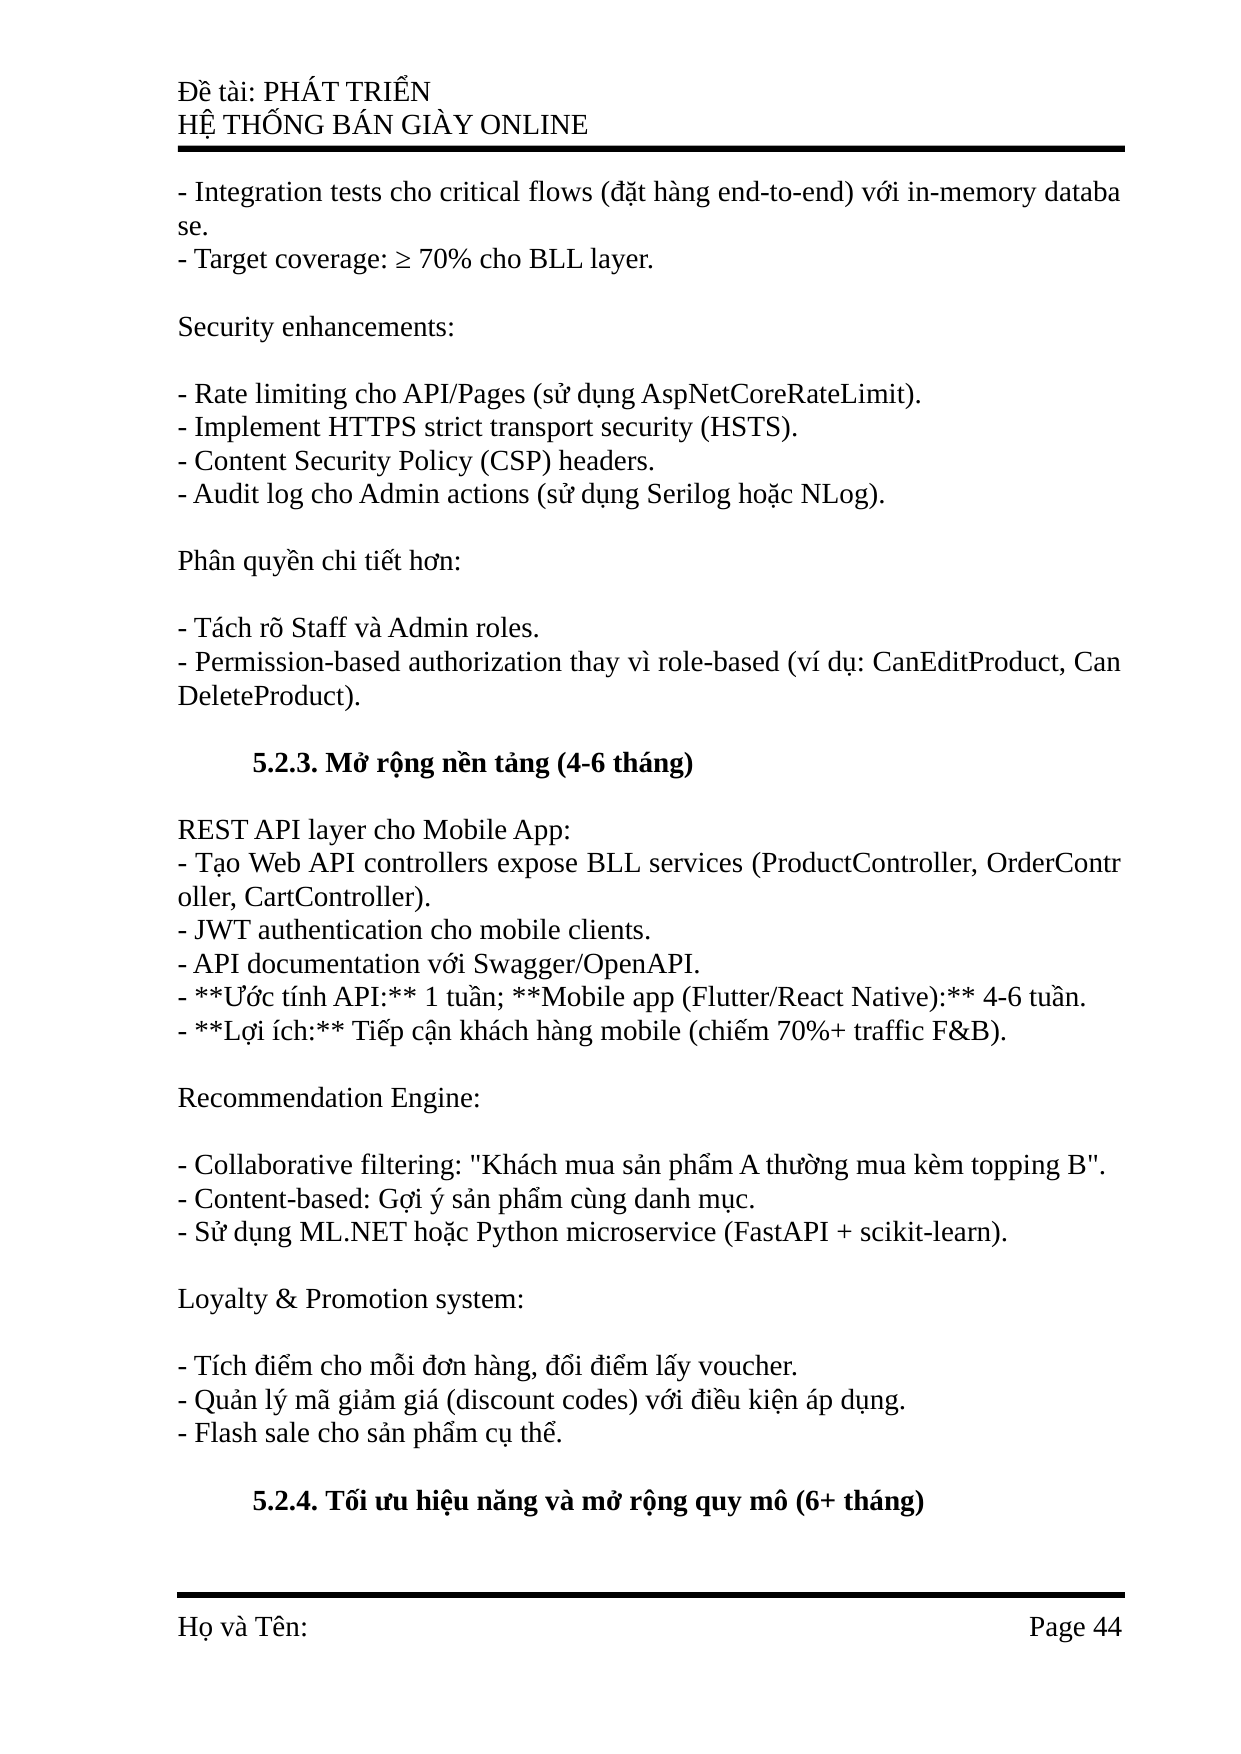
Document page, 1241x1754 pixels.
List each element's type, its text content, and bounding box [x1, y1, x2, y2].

text - Tạo Web API controllers expose BLL services (ProductController, OrderController, CartController). [177, 845, 1122, 912]
text - Permission-based authorization thay vì role-based (ví dụ: CanEditProduct, CanDeleteProduct). [177, 644, 1122, 711]
text - Tích điểm cho mỗi đơn hàng, đổi điểm lấy voucher. [177, 1348, 1122, 1382]
text Recommendation Engine: [177, 1080, 1122, 1114]
text - Integration tests cho critical flows (đặt hàng end-to-end) với in-memory database. [177, 174, 1122, 242]
text - **Lợi ích:** Tiếp cận khách hàng mobile (chiếm 70%+ traffic F&B). [177, 1013, 1122, 1047]
text 5.2.3. Mở rộng nền tảng (4-6 tháng) [177, 745, 1122, 778]
text - Tách rõ Staff và Admin roles. [177, 611, 1122, 644]
text - **Ước tính API:** 1 tuần; **Mobile app (Flutter/React Native):** 4-6 tuần. [177, 979, 1122, 1013]
text - API documentation với Swagger/OpenAPI. [177, 946, 1122, 979]
text Phân quyền chi tiết hơn: [177, 543, 1122, 577]
text - Content Security Policy (CSP) headers. [177, 443, 1122, 476]
text - Implement HTTPS strict transport security (HSTS). [177, 409, 1122, 443]
text - Collaborative filtering: "Khách mua sản phẩm A thường mua kèm topping B". [177, 1147, 1122, 1181]
text - Target coverage: ≥ 70% cho BLL layer. [177, 242, 1122, 275]
text - Quản lý mã giảm giá (discount codes) với điều kiện áp dụng. [177, 1382, 1122, 1416]
text Security enhancements: [177, 309, 1122, 342]
text - Rate limiting cho API/Pages (sử dụng AspNetCoreRateLimit). [177, 376, 1122, 409]
text - JWT authentication cho mobile clients. [177, 912, 1122, 946]
text - Sử dụng ML.NET hoặc Python microservice (FastAPI + scikit-learn). [177, 1214, 1122, 1248]
text - Flash sale cho sản phẩm cụ thể. [177, 1416, 1122, 1449]
text REST API layer cho Mobile App: [177, 812, 1122, 845]
text 5.2.4. Tối ưu hiệu năng và mở rộng quy mô (6+ tháng) [177, 1483, 1122, 1516]
text - Audit log cho Admin actions (sử dụng Serilog hoặc NLog). [177, 476, 1122, 510]
text - Content-based: Gợi ý sản phẩm cùng danh mục. [177, 1181, 1122, 1214]
text Loyalty & Promotion system: [177, 1281, 1122, 1315]
